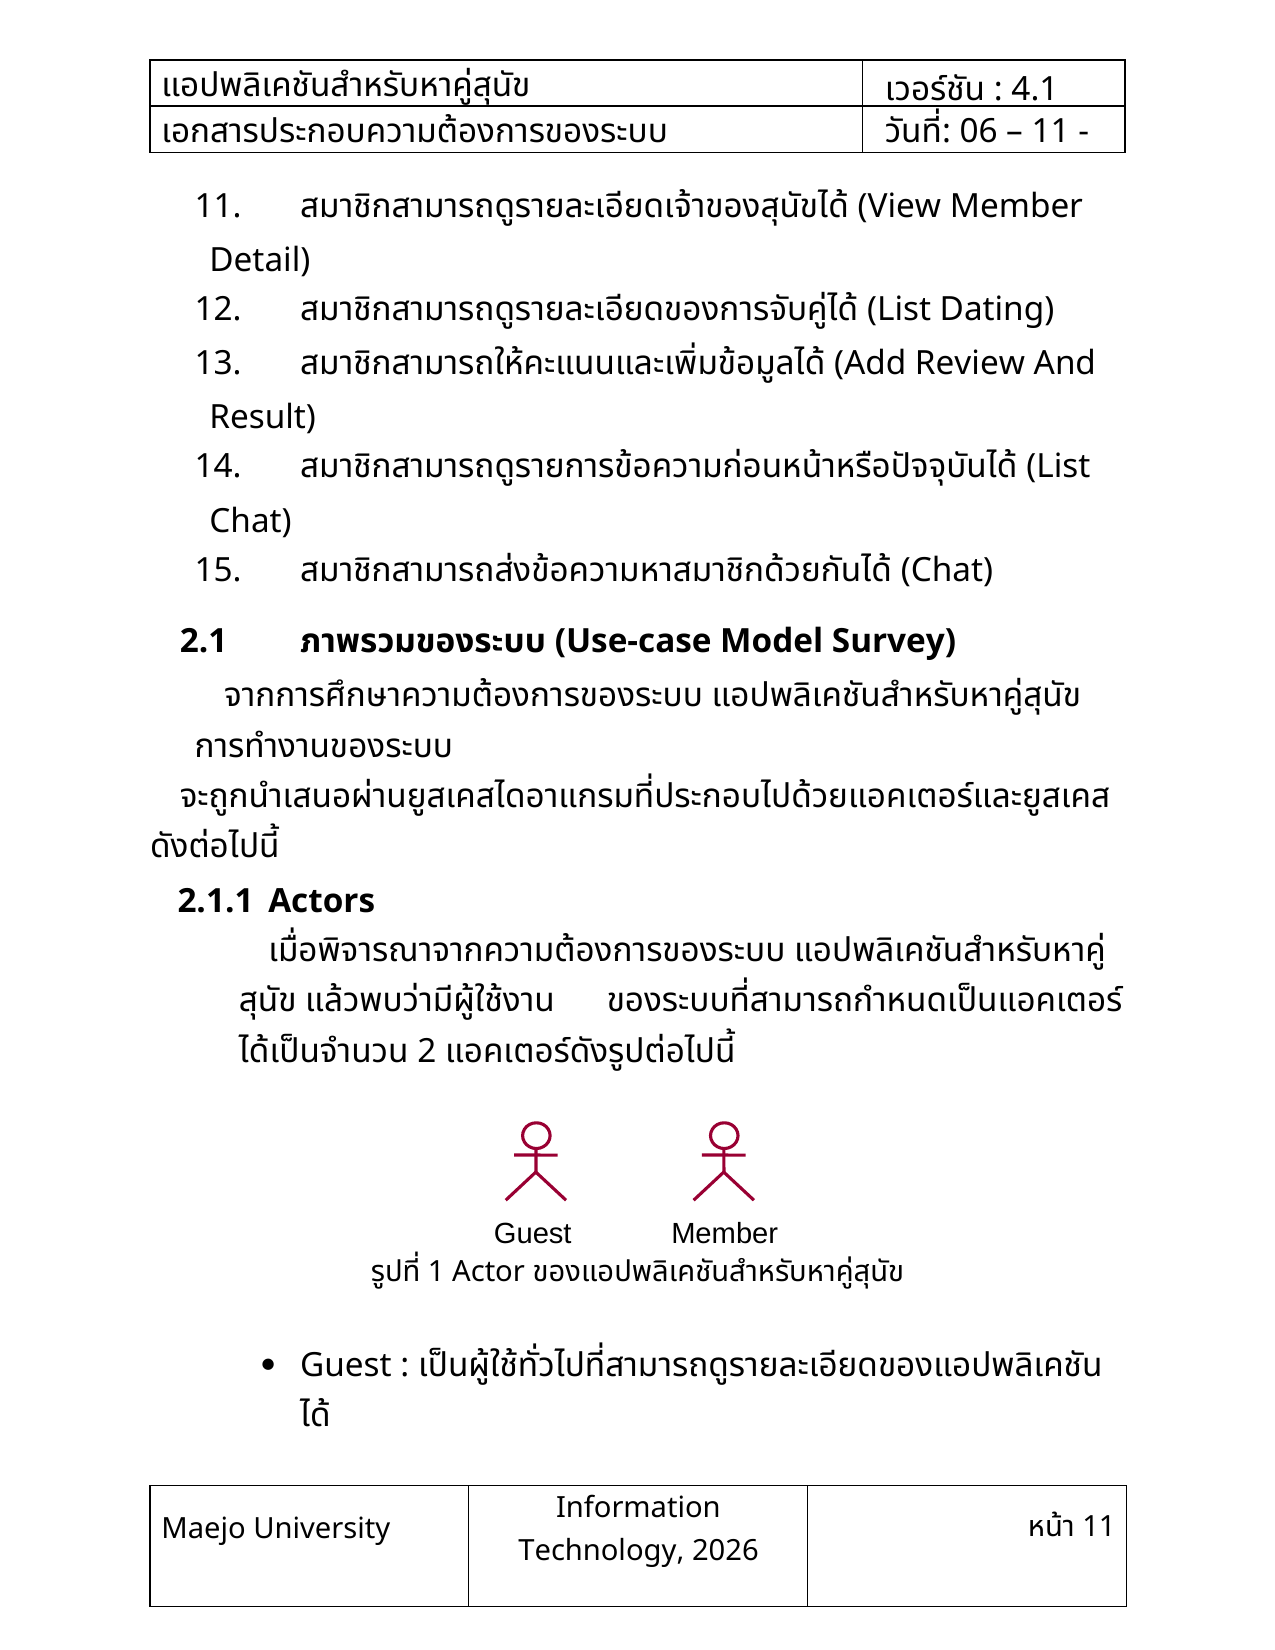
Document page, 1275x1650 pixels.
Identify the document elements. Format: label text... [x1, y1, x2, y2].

text จะถูกนำเสนอผ่านยูสเคสไดอาแกรมที่ประกอบไปด้วยแอคเตอร์และยูสเคสดังต่อไปนี้ [150, 772, 1125, 873]
list สมาชิกสามารถดูรายการข้อความก่อนหน้าหรือปัจจุบันได้ (List Chat) [194, 442, 1125, 542]
text เมื่อพิจารณาจากความต้องการของระบบ แอปพลิเคชันสำหรับหาคู่สุนัข แล้วพบว่ามีผู้ใช้งาน ของระบบที่สามารถกำหนดเป็นแอคเตอร์ได้เป็นจำนวน 2 แอคเตอร์ดังรูปต่อไปนี้ [239, 926, 1125, 1077]
table_header [150, 1078, 1124, 1251]
list สมาชิกสามารถส่งข้อความหาสมาชิกด้วยกันได้ (Chat) [194, 545, 1125, 596]
list สมาชิกสามารถดูรายละเอียดของการจับคู่ได้ (List Dating) [194, 284, 1125, 335]
list Guest : เป็นผู้ใช้ทั่วไปที่สามารถดูรายละเอียดของแอปพลิเคชันได้ [262, 1340, 1125, 1441]
list สมาชิกสามารถดูรายละเอียดเจ้าของสุนัขได้ (View Member Detail) [194, 181, 1125, 281]
list สมาชิกสามารถให้คะแนนและเพิ่มข้อมูลได้ (Add Review And Result) [194, 339, 1125, 439]
table_cell รูปที่ 1 Actor ของแอปพลิเคชันสำหรับหาคู่สุนัข [150, 1251, 1124, 1295]
subtitle Actors [253, 877, 1125, 922]
subtitle ภาพรวมของระบบ (Use-case Model Survey) [179, 617, 1125, 667]
text จากการศึกษาความต้องการของระบบ แอปพลิเคชันสำหรับหาคู่สุนัข การทำงานของระบบ [194, 671, 1125, 772]
